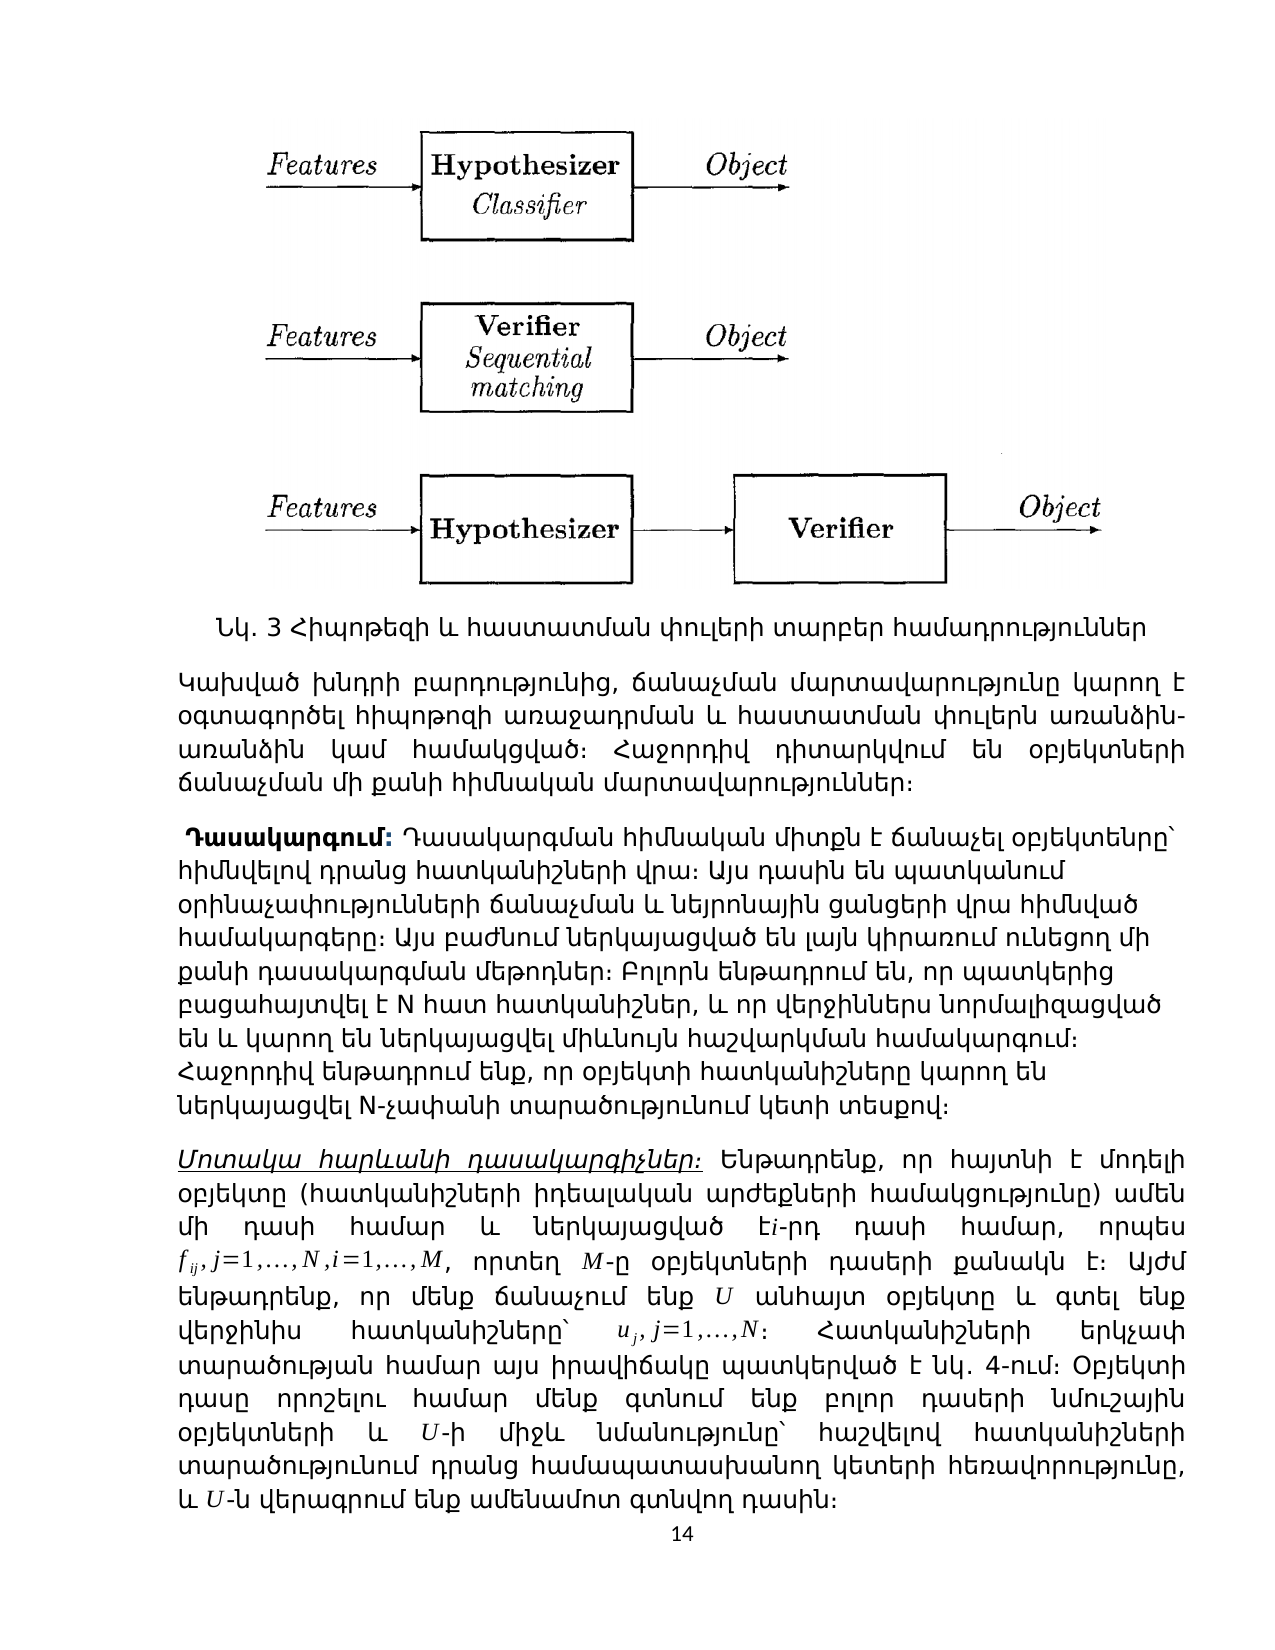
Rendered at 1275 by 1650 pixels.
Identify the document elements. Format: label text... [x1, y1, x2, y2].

text Նկ․ 3 Հիպոթեզի և հաստատման փուլերի տարբեր համադրություններ [177, 613, 1186, 643]
picture [252, 118, 1111, 589]
text Դասակարգում: Դասակարգման հիմնական միտքն է ճանաչել օբյեկտենրը՝ հիմնվելով դրանց հատկանիշների վրա։ Այս դասին են պատկանում օրինաչափությունների ճանաչման և նեյրոնային ցանցերի վրա հիմնված համակարգերը։ Այս բաժնում ներկայացված են լայն կիրառում ունեցող մի քանի դասակարգման մեթոդներ։ Բոլորն ենթադրում են, որ պատկերից բացահայտվել է N հատ հատկանիշներ, և որ վերջիններս նորմալիզացված են և կարող են ներկայացվել միևնույն հաշվարկման համակարգում։ Հաջորդիվ ենթադրում ենք, որ օբյեկտի հատկանիշները կարող են ներկայացվել N-չափանի տարածությունում կետի տեսքով։ [177, 823, 1186, 1120]
text Կախված խնդրի բարդությունից, ճանաչման մարտավարությունը կարող է օգտագործել հիպոթոզի առաջադրման և հաստատման փուլերն առանձին-առանձին կամ համակցված։ Հաջորդիվ դիտարկվում են օբյեկտների ճանաչման մի քանի հիմնական մարտավարություններ։ [177, 668, 1186, 798]
text Մոտակա հարևանի դասակարգիչներ։ Ենթադրենք, որ հայտնի է մոդելի օբյեկտը (հատկանիշների իդեալական արժեքների համակցությունը) ամեն մի դասի համար և ներկայացված է-րդ դասի համար, որպես , որտեղ -ը օբյեկտների դասերի քանակն է։ Այժմ ենթադրենք, որ մենք ճանաչում ենք անհայտ օբյեկտը և գտել ենք վերջինիս հատկանիշները՝ ։ Հատկանիշների երկչափ տարածության համար այս իրավիճակը պատկերված է նկ․ 4-ում։ Օբյեկտի դասը որոշելու համար մենք գտնում ենք բոլոր դասերի նմուշային օբյեկտների և -ի միջև նմանությունը՝ հաշվելով հատկանիշների տարածությունում դրանց համապատասխանող կետերի հեռավորությունը, և -ն վերագրում ենք ամենամոտ գտնվող դասին։ [177, 1146, 1186, 1514]
